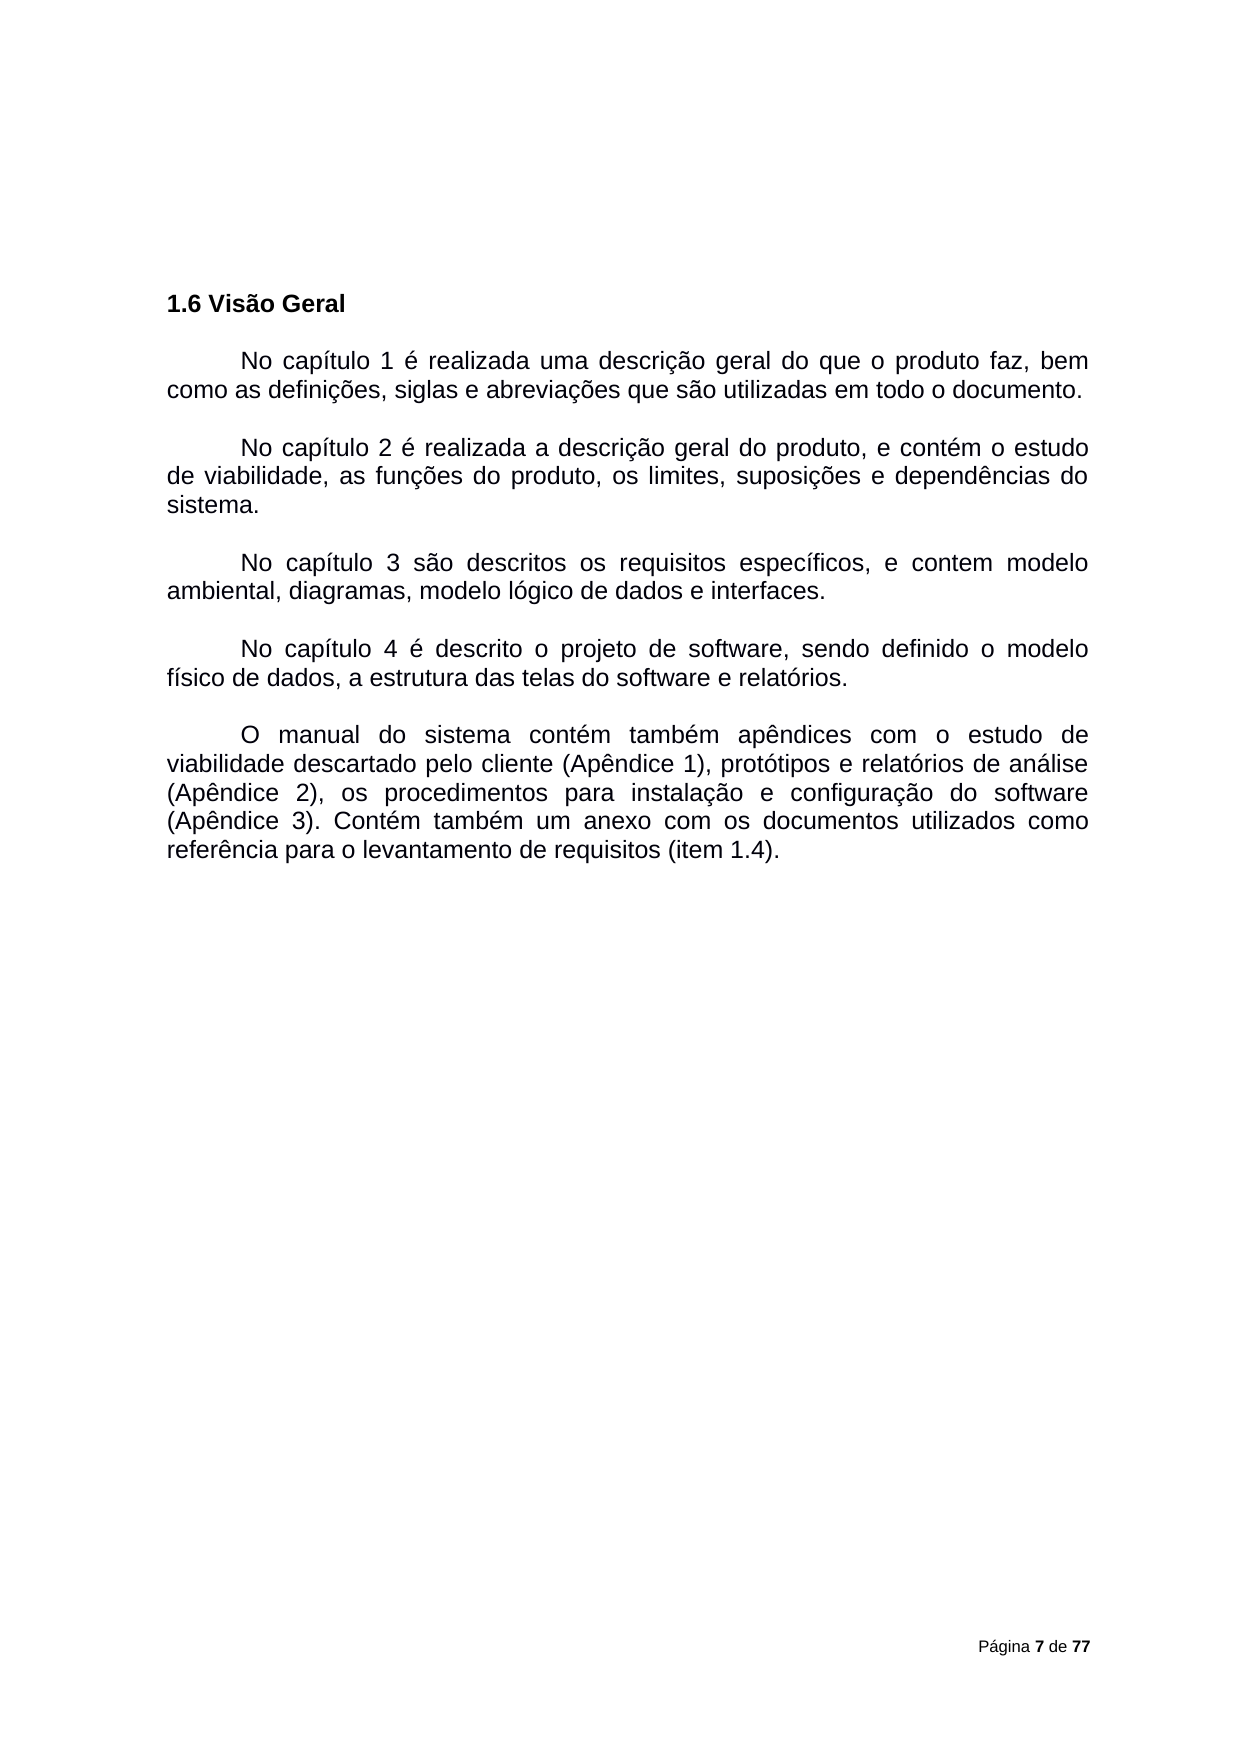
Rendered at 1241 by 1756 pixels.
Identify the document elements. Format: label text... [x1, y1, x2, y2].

text No capítulo 4 é descrito o projeto de software, sendo definido o modelo físico de dados, a estrutura das telas do software e relatórios. [167, 634, 1090, 691]
text No capítulo 2 é realizada a descrição geral do produto, e contém o estudo de viabilidade, as funções do produto, os limites, suposições e dependências do sistema. [167, 432, 1090, 519]
subtitle 1.6 Visão Geral [167, 289, 1090, 317]
text No capítulo 1 é realizada uma descrição geral do que o produto faz, bem como as definições, siglas e abreviações que são utilizadas em todo o documento. [167, 346, 1090, 404]
text O manual do sistema contém também apêndices com o estudo de viabilidade descartado pelo cliente (Apêndice 1), protótipos e relatórios de análise (Apêndice 2), os procedimentos para instalação e configuração do software (Apêndice 3). Contém também um anexo com os documentos utilizados como referência para o levantamento de requisitos (item 1.4). [167, 720, 1090, 864]
text No capítulo 3 são descritos os requisitos específicos, e contem modelo ambiental, diagramas, modelo lógico de dados e interfaces. [167, 547, 1090, 605]
